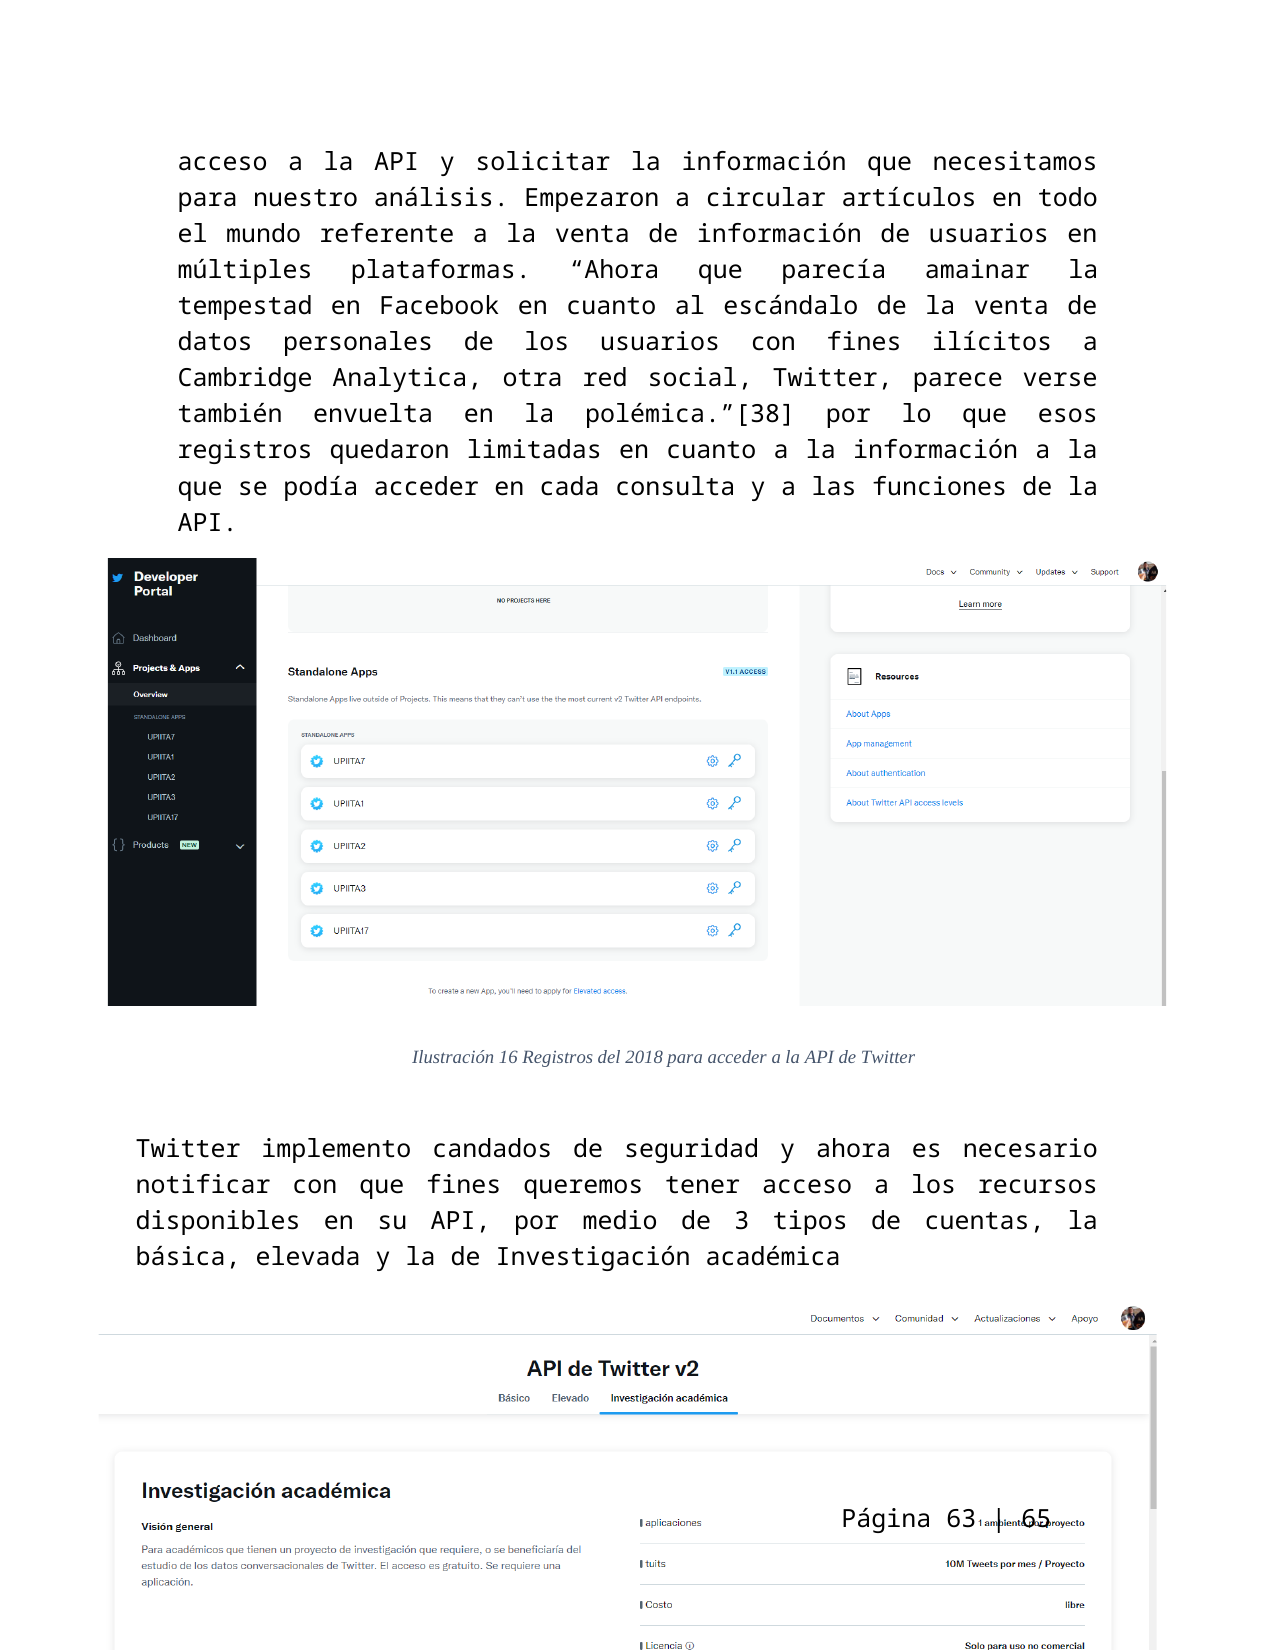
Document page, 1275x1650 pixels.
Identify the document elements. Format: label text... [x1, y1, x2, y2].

text Ilustración 16 Registros del 2018 para acceder a la API de Twitter [316, 1046, 1012, 1068]
picture [107, 558, 1167, 1006]
picture [98, 1305, 1157, 1650]
text Twitter implemento candados de seguridad y ahora es necesario notificar con que fines queremos tener acceso a los recursos disponibles en su API, por medio de 3 tipos de cuentas, la básica, elevada y la de Investigación académica [135, 1095, 1098, 1273]
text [177, 144, 1098, 538]
